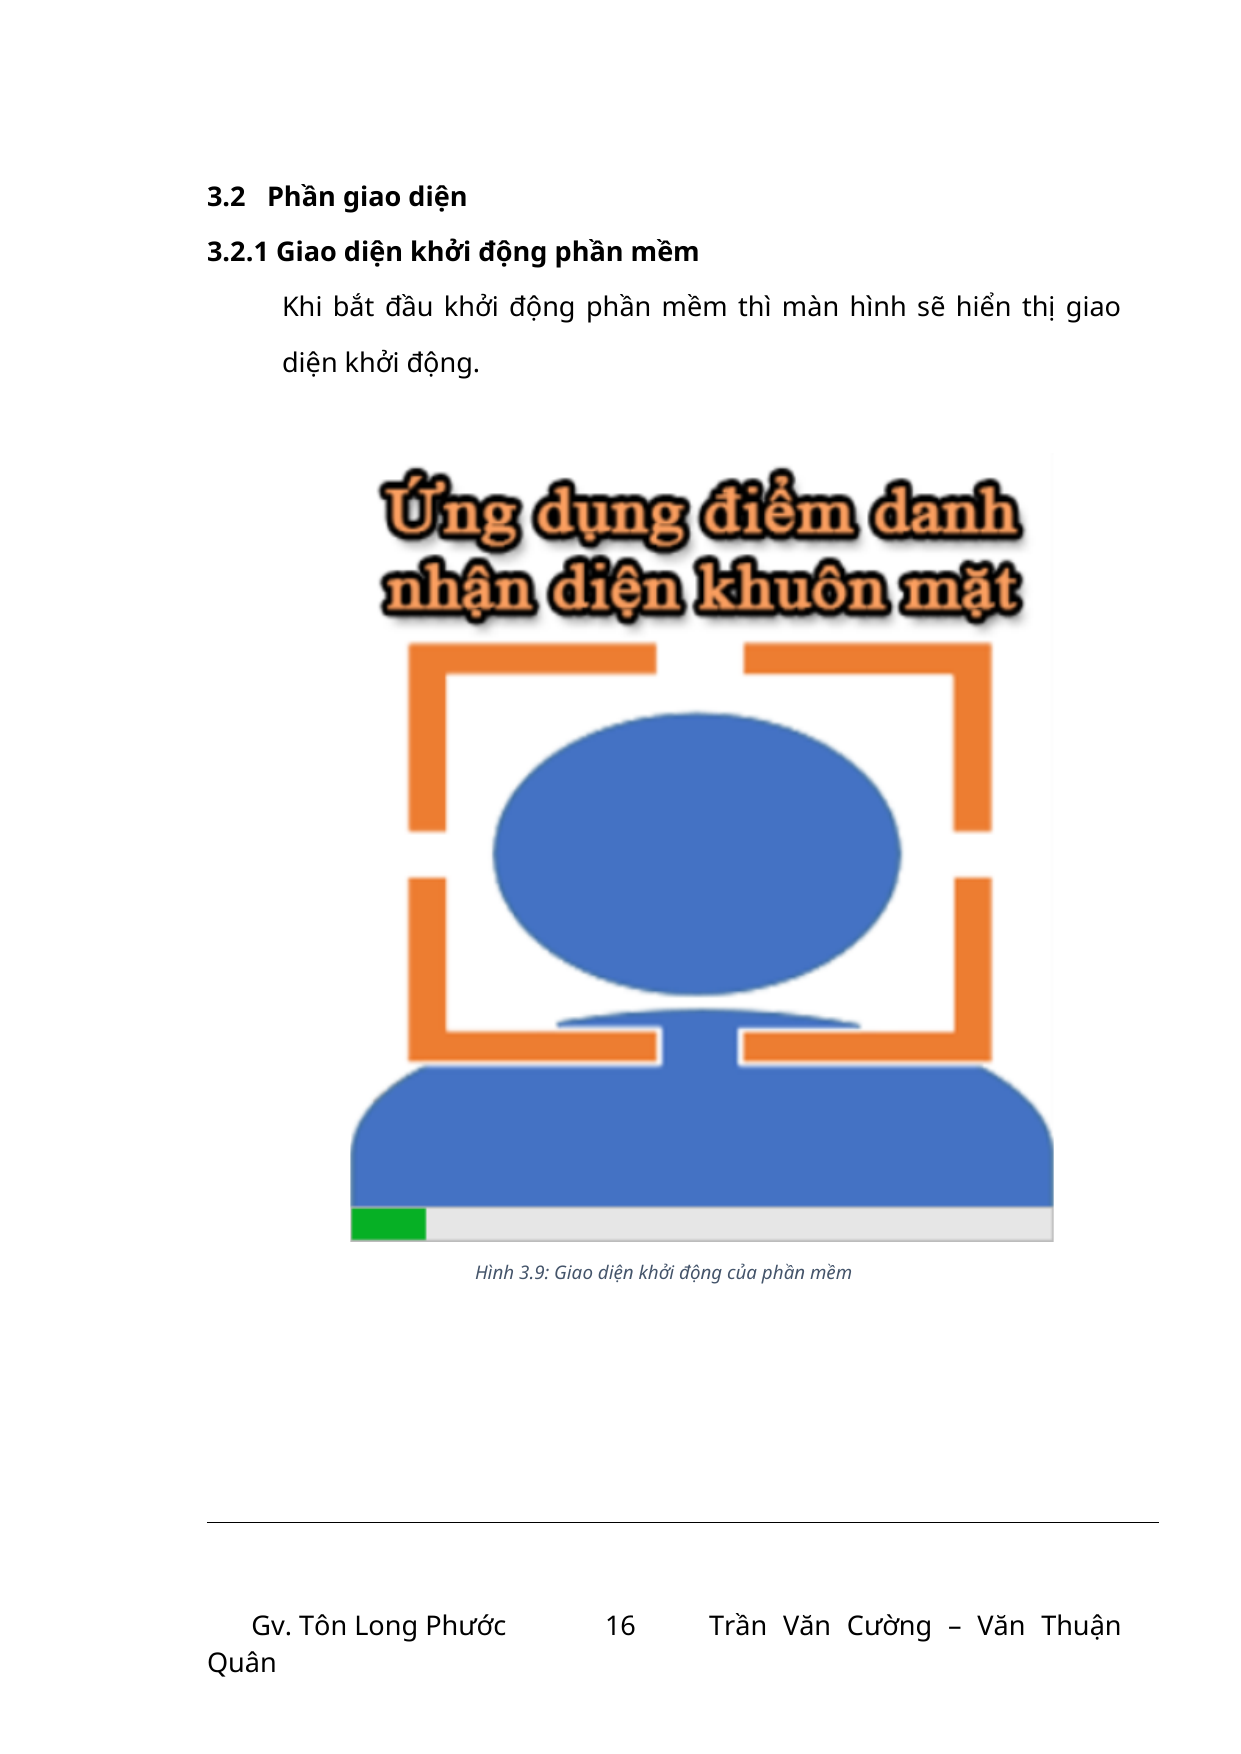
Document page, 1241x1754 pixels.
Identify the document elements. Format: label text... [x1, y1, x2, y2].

subtitle Giao diện khởi động phần mềm [207, 232, 1122, 269]
text Khi bắt đầu khởi động phần mềm thì màn hình sẽ hiển thị giao diện khởi động. [282, 288, 1122, 380]
picture [350, 453, 1054, 1242]
subtitle Phần giao diện [207, 177, 1122, 214]
